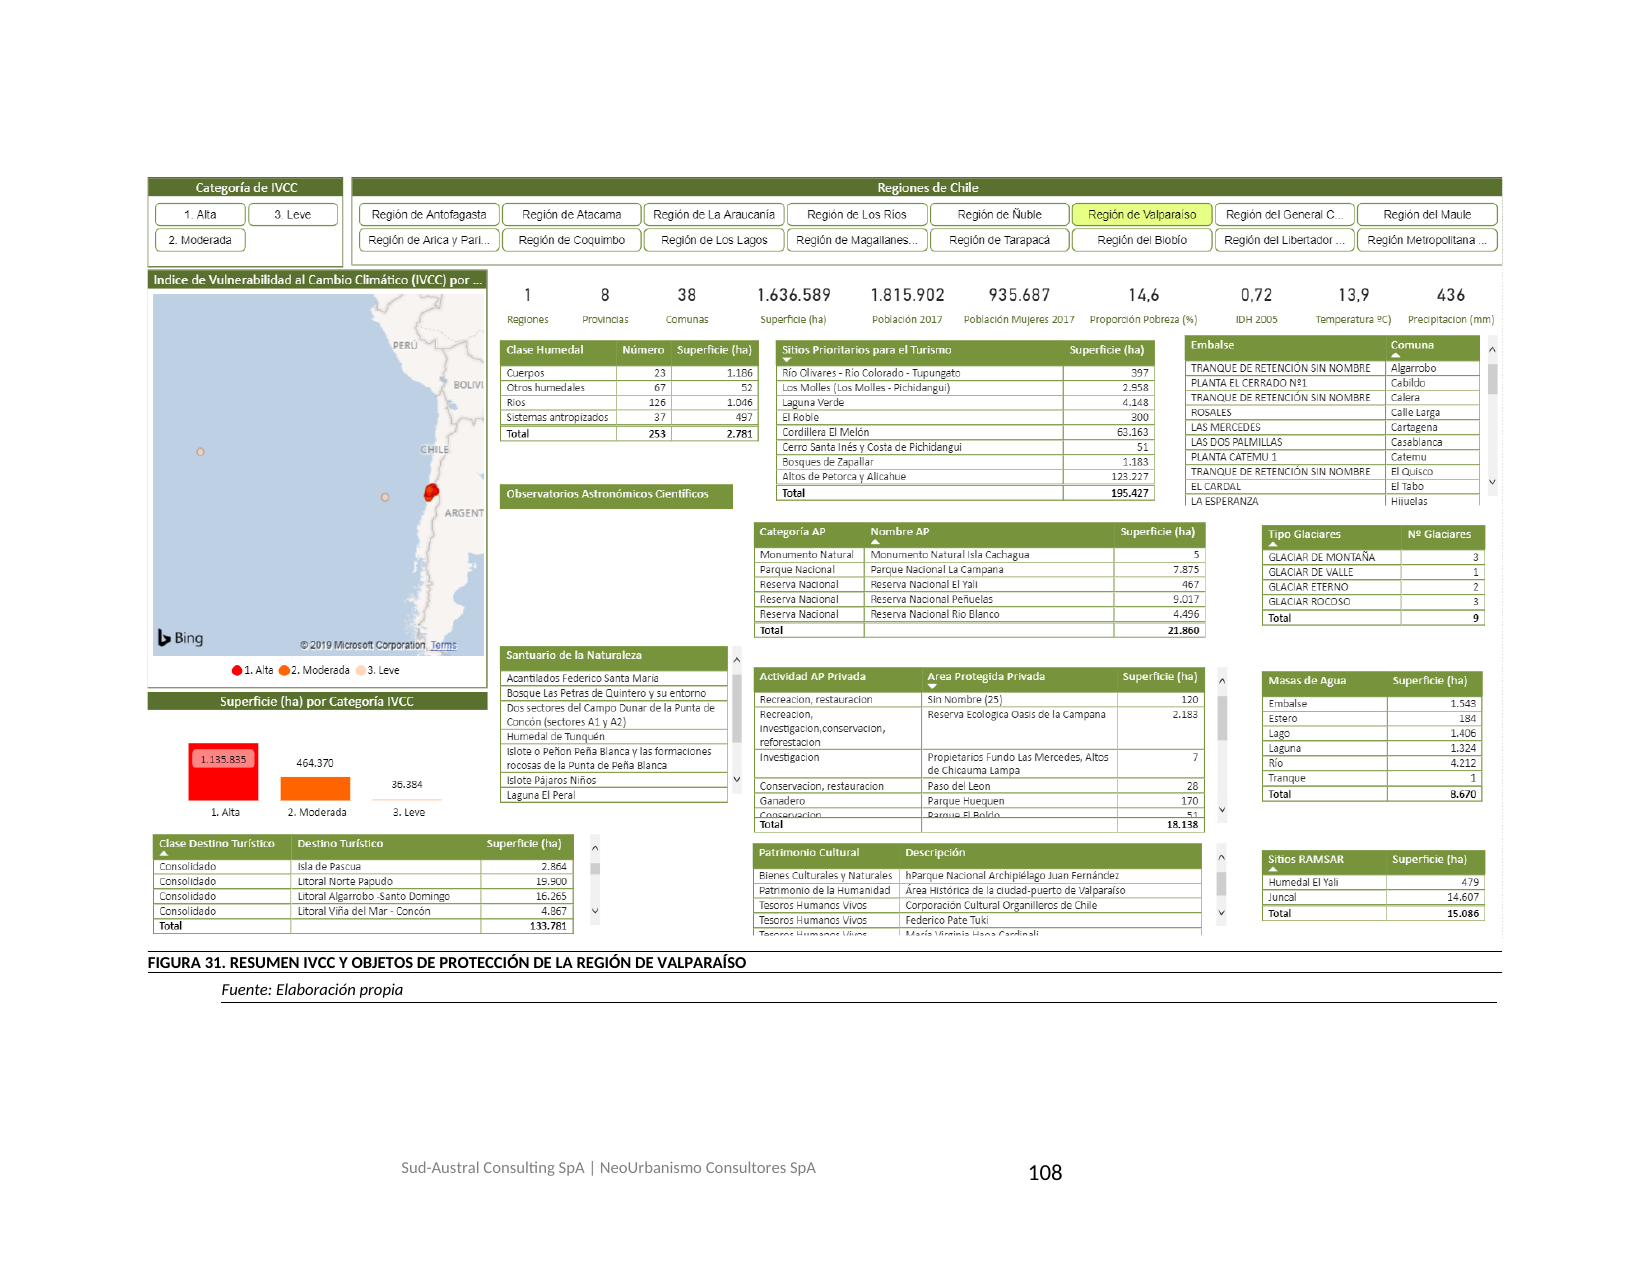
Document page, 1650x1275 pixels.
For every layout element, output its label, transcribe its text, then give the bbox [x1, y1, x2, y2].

text Fuente: Elaboración propia [221, 979, 1497, 1002]
picture [147, 177, 1503, 939]
text Figura 31. Resumen IVCC y objetos de protección de la región de Valparaíso [148, 952, 1502, 972]
